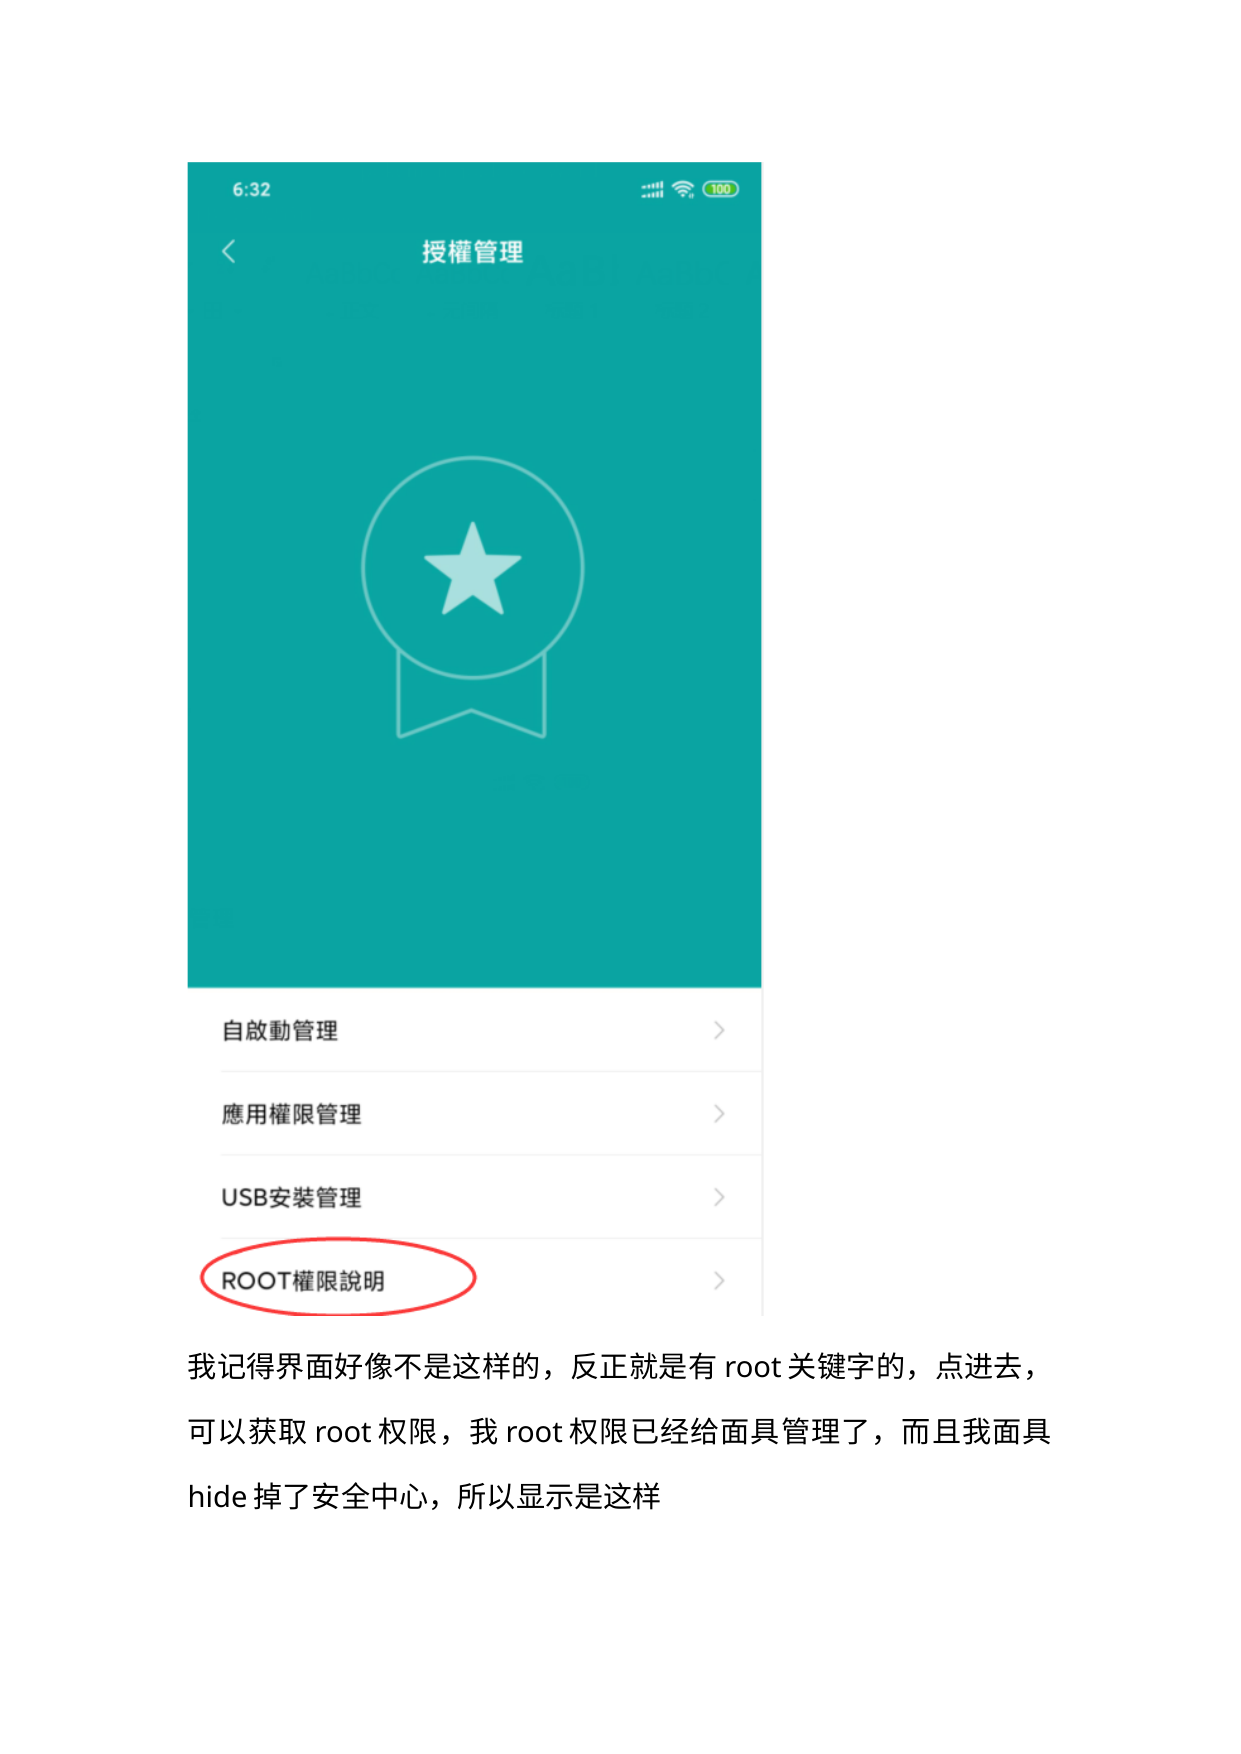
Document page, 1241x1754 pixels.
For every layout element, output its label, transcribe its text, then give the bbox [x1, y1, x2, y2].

text 我记得界面好像不是这样的，反正就是有root关键字的，点进去，可以获取root权限，我root权限已经给面具管理了，而且我面具hide掉了安全中心，所以显示是这样 [187, 1332, 1053, 1527]
picture [187, 162, 764, 1316]
